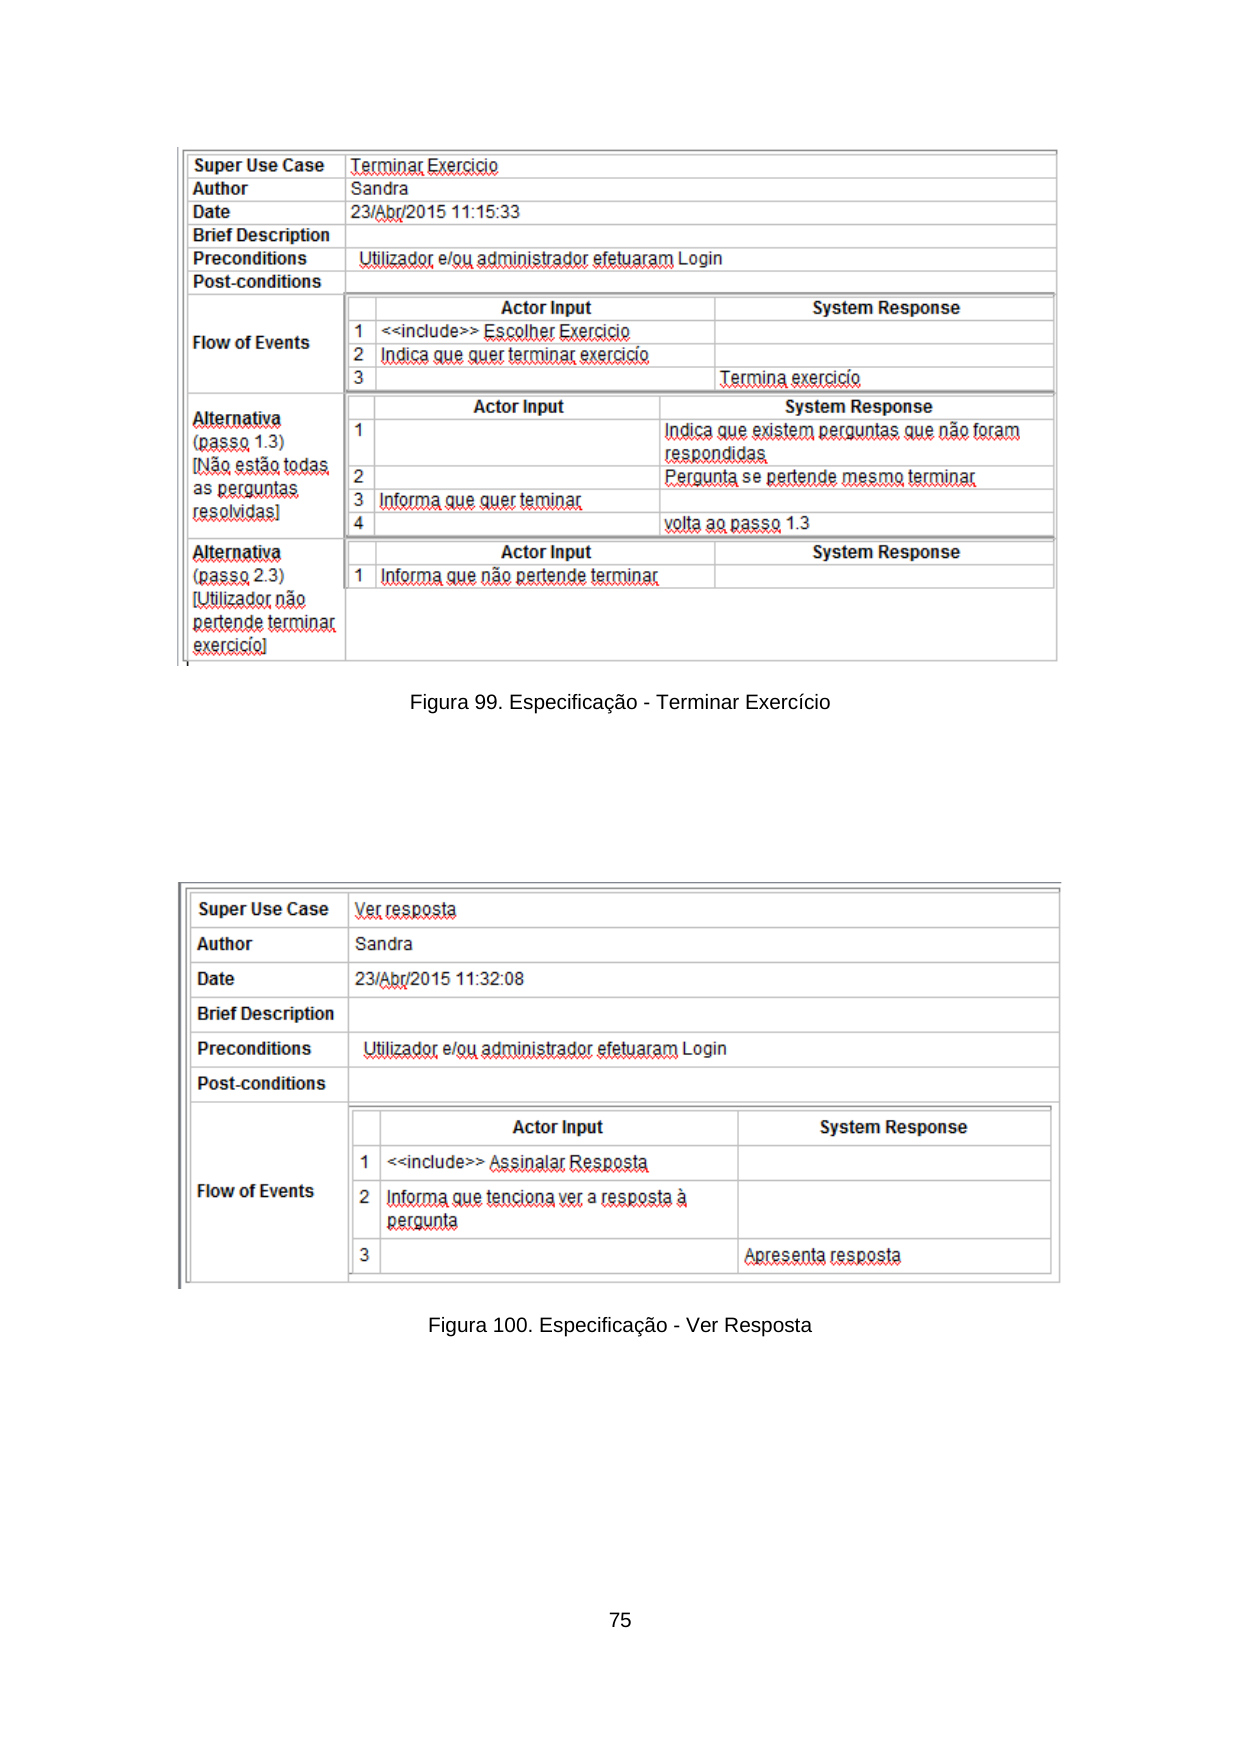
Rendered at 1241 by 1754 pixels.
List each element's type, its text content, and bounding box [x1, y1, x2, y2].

picture [177, 147, 1062, 666]
picture [177, 882, 1062, 1289]
